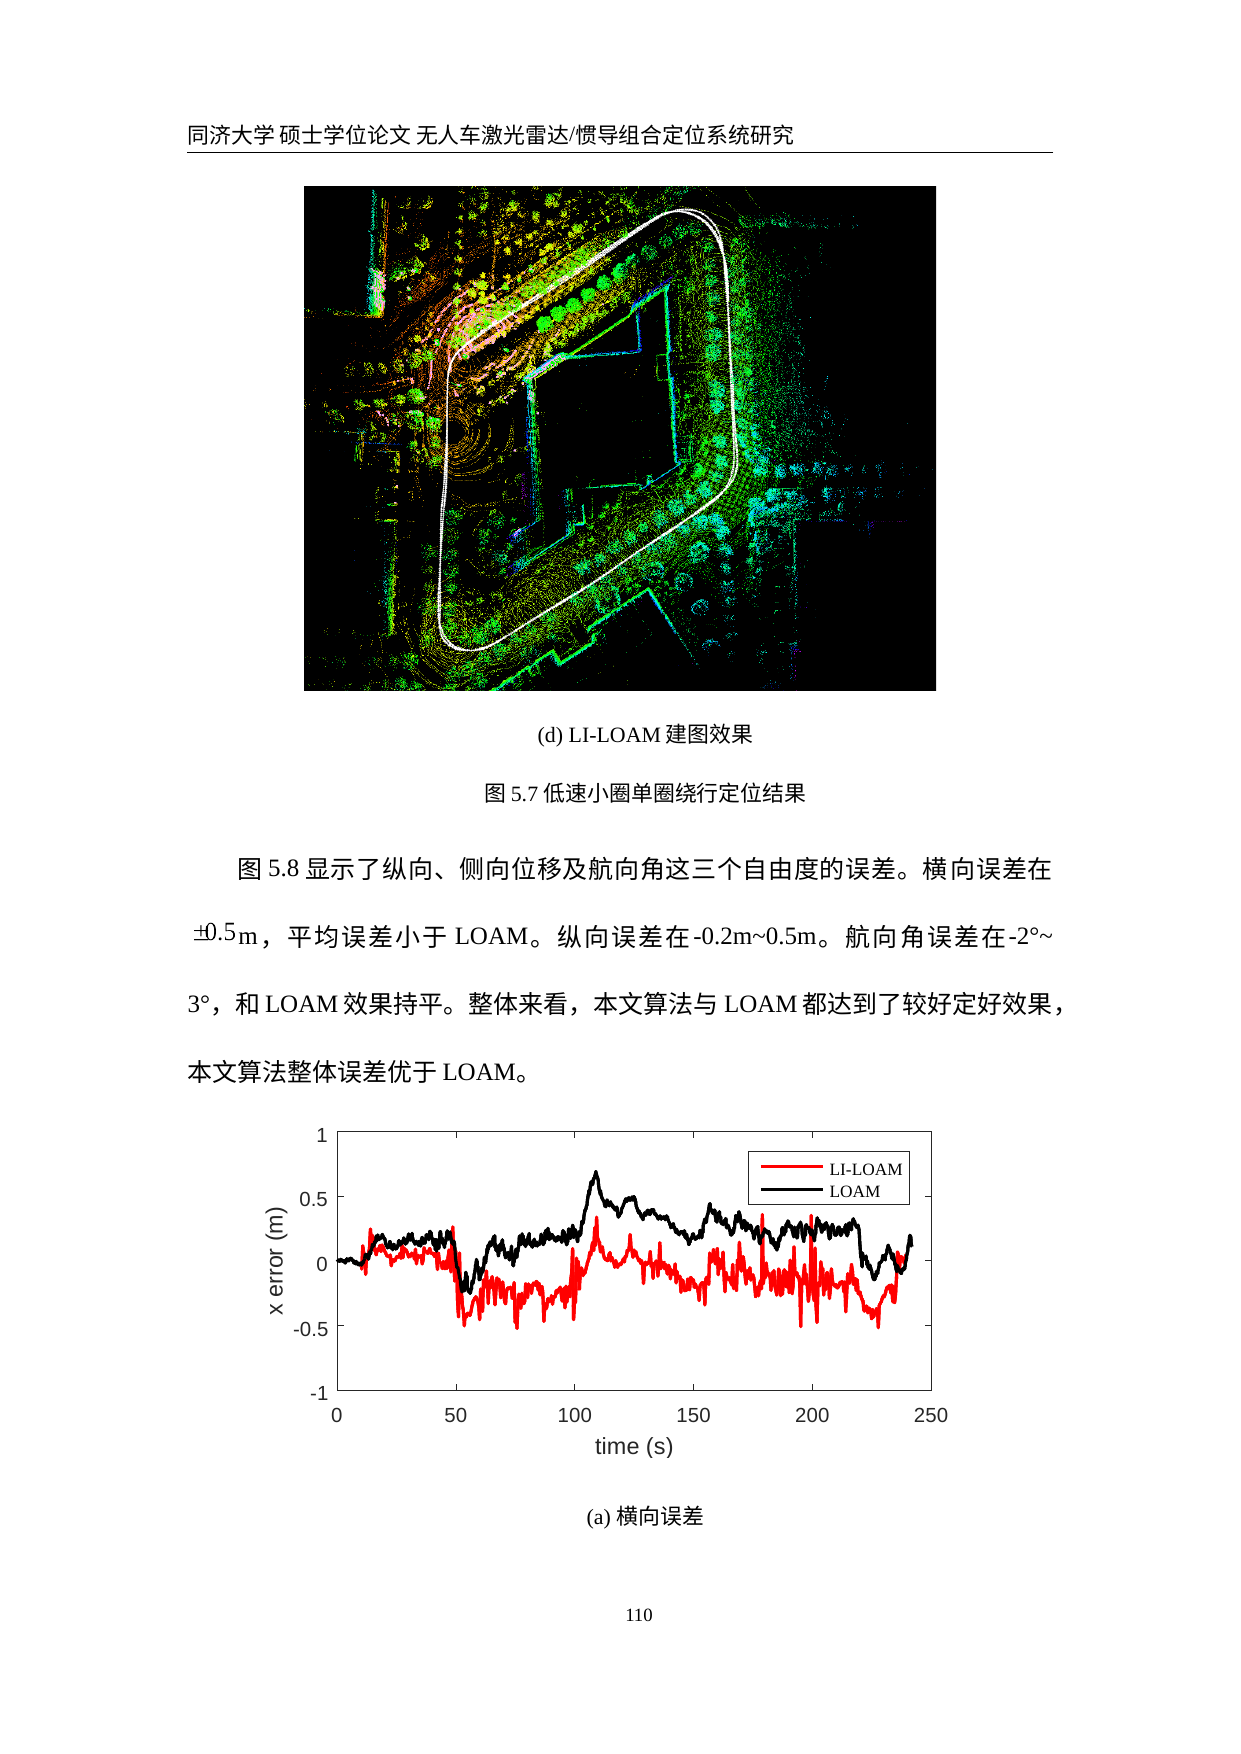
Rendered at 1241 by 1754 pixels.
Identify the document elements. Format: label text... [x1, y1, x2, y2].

text 图5.8显示了纵向、侧向位移及航向角这三个自由度的误差。横向误差在m，平均误差小于LOAM。纵向误差在-0.2m~0.5m。航向角误差在-2°~ 3°，和LOAM效果持平。整体来看，本文算法与LOAM都达到了较好定好效果，本文算法整体误差优于LOAM。 [187, 833, 1053, 1105]
picture [304, 186, 937, 691]
text (a) 横向误差 [187, 1498, 1053, 1532]
text 图5.7 低速小圈单圈绕行定位结果 [187, 774, 1053, 808]
text (d) LI-LOAM建图效果 [187, 715, 1053, 749]
